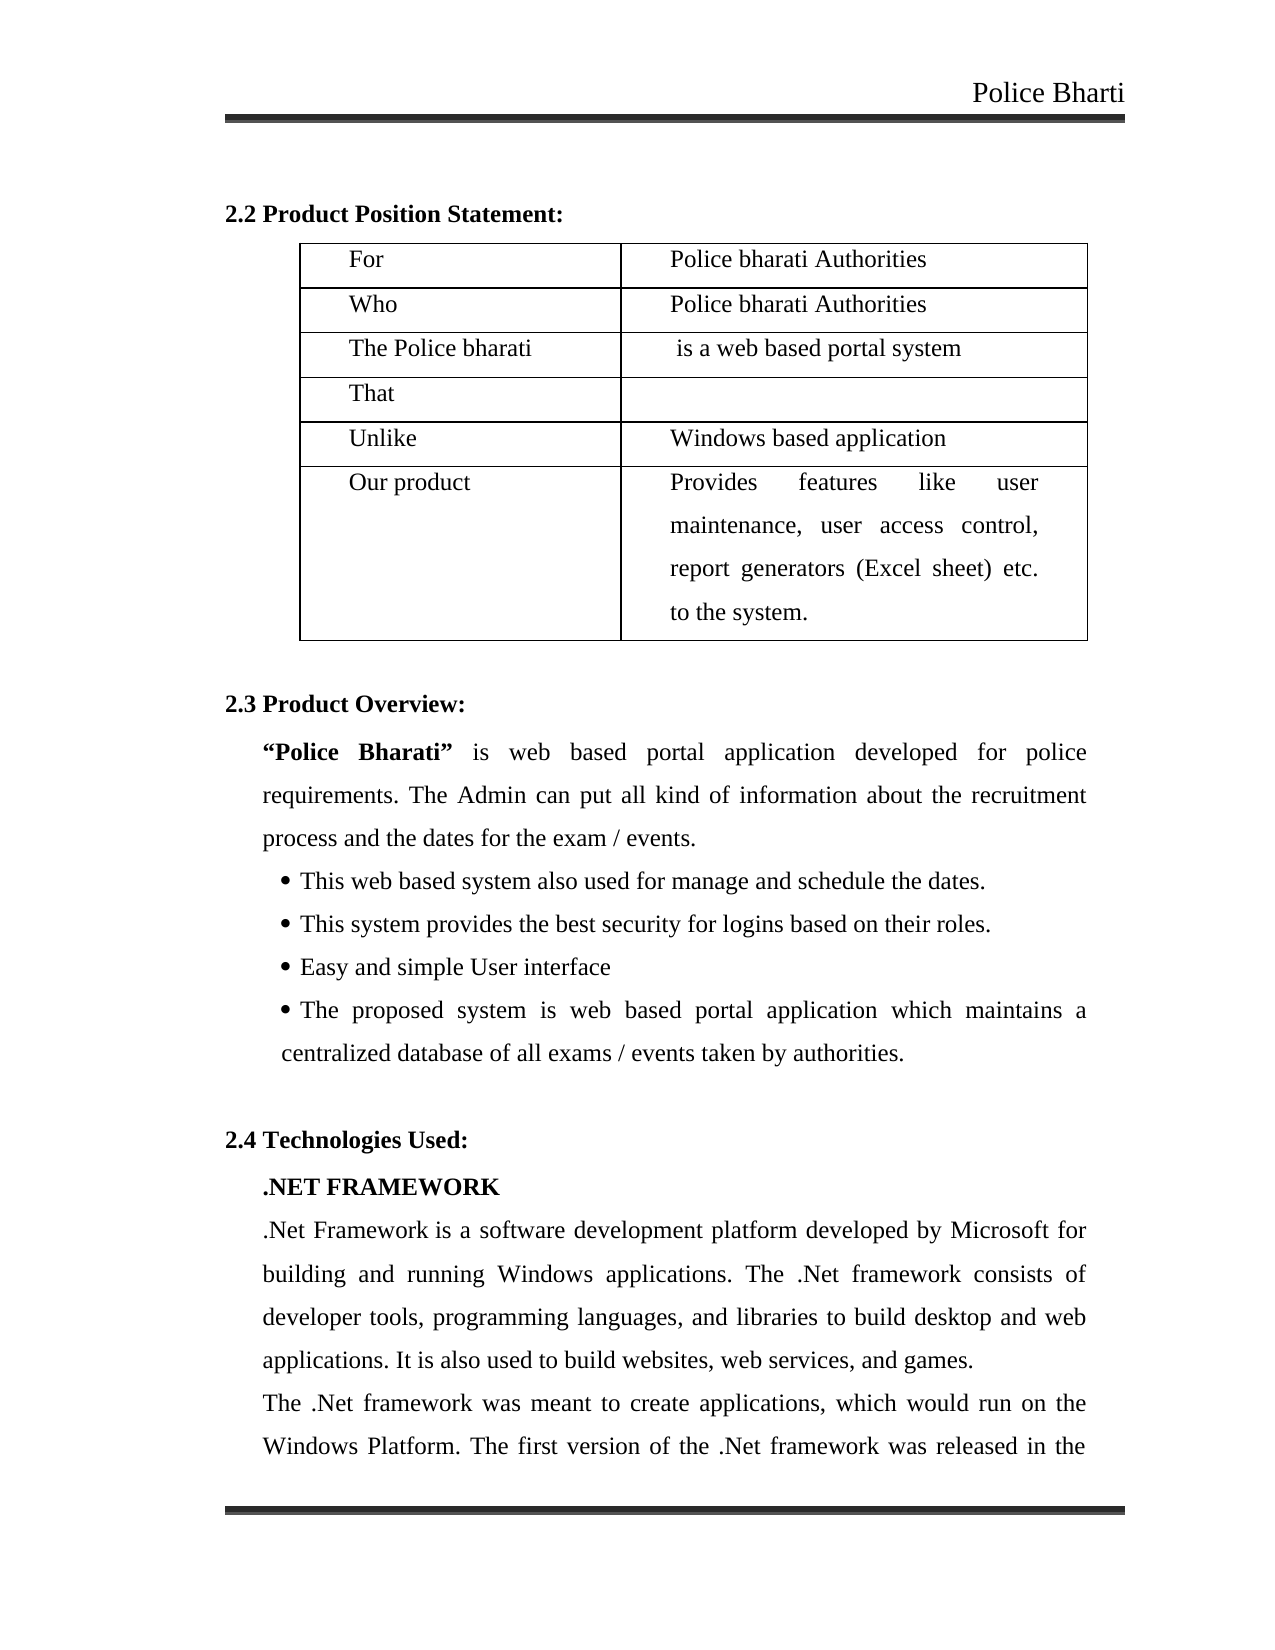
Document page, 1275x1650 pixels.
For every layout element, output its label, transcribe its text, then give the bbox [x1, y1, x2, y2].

list Easy and simple User interface [281, 952, 1087, 981]
text 2.4 Technologies Used: [225, 1125, 1125, 1153]
table_cell [622, 378, 1087, 421]
text 2.2 Product Position Statement: [225, 199, 1087, 228]
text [262, 1388, 1087, 1460]
text .NET FRAMEWORK [262, 1172, 1087, 1201]
table_cell Provides features like user maintenance, user access control, report generators (Excel sheet) etc. to the system. [622, 467, 1087, 639]
text .Net Framework is a software development platform developed by Microsoft for building and running Windows applications. The .Net framework consists of developer tools, programming languages, and libraries to build desktop and web applications. It is also used to build websites, web services, and games. [262, 1216, 1087, 1374]
table_cell Police bharati Authorities [622, 289, 1087, 332]
table_header For [301, 244, 620, 287]
text 2.3 Product Overview: [225, 689, 1125, 718]
table_header Police bharati Authorities [622, 244, 1087, 287]
table_cell Who [301, 289, 620, 332]
table_cell The Police bharati [301, 333, 620, 376]
table_cell Our product [301, 467, 620, 639]
list This system provides the best security for logins based on their roles. [281, 909, 1087, 938]
text “Police Bharati” is web based portal application developed for police requirements. The Admin can put all kind of information about the recruitment process and the dates for the exam / events. [262, 737, 1087, 852]
table_cell is a web based portal system [622, 333, 1087, 376]
table_cell That [301, 378, 620, 421]
table_cell Windows based application [622, 423, 1087, 466]
list This web based system also used for manage and schedule the dates. [281, 866, 1087, 895]
list The proposed system is web based portal application which maintains a centralized database of all exams / events taken by authorities. [281, 995, 1087, 1067]
table_cell Unlike [301, 423, 620, 466]
